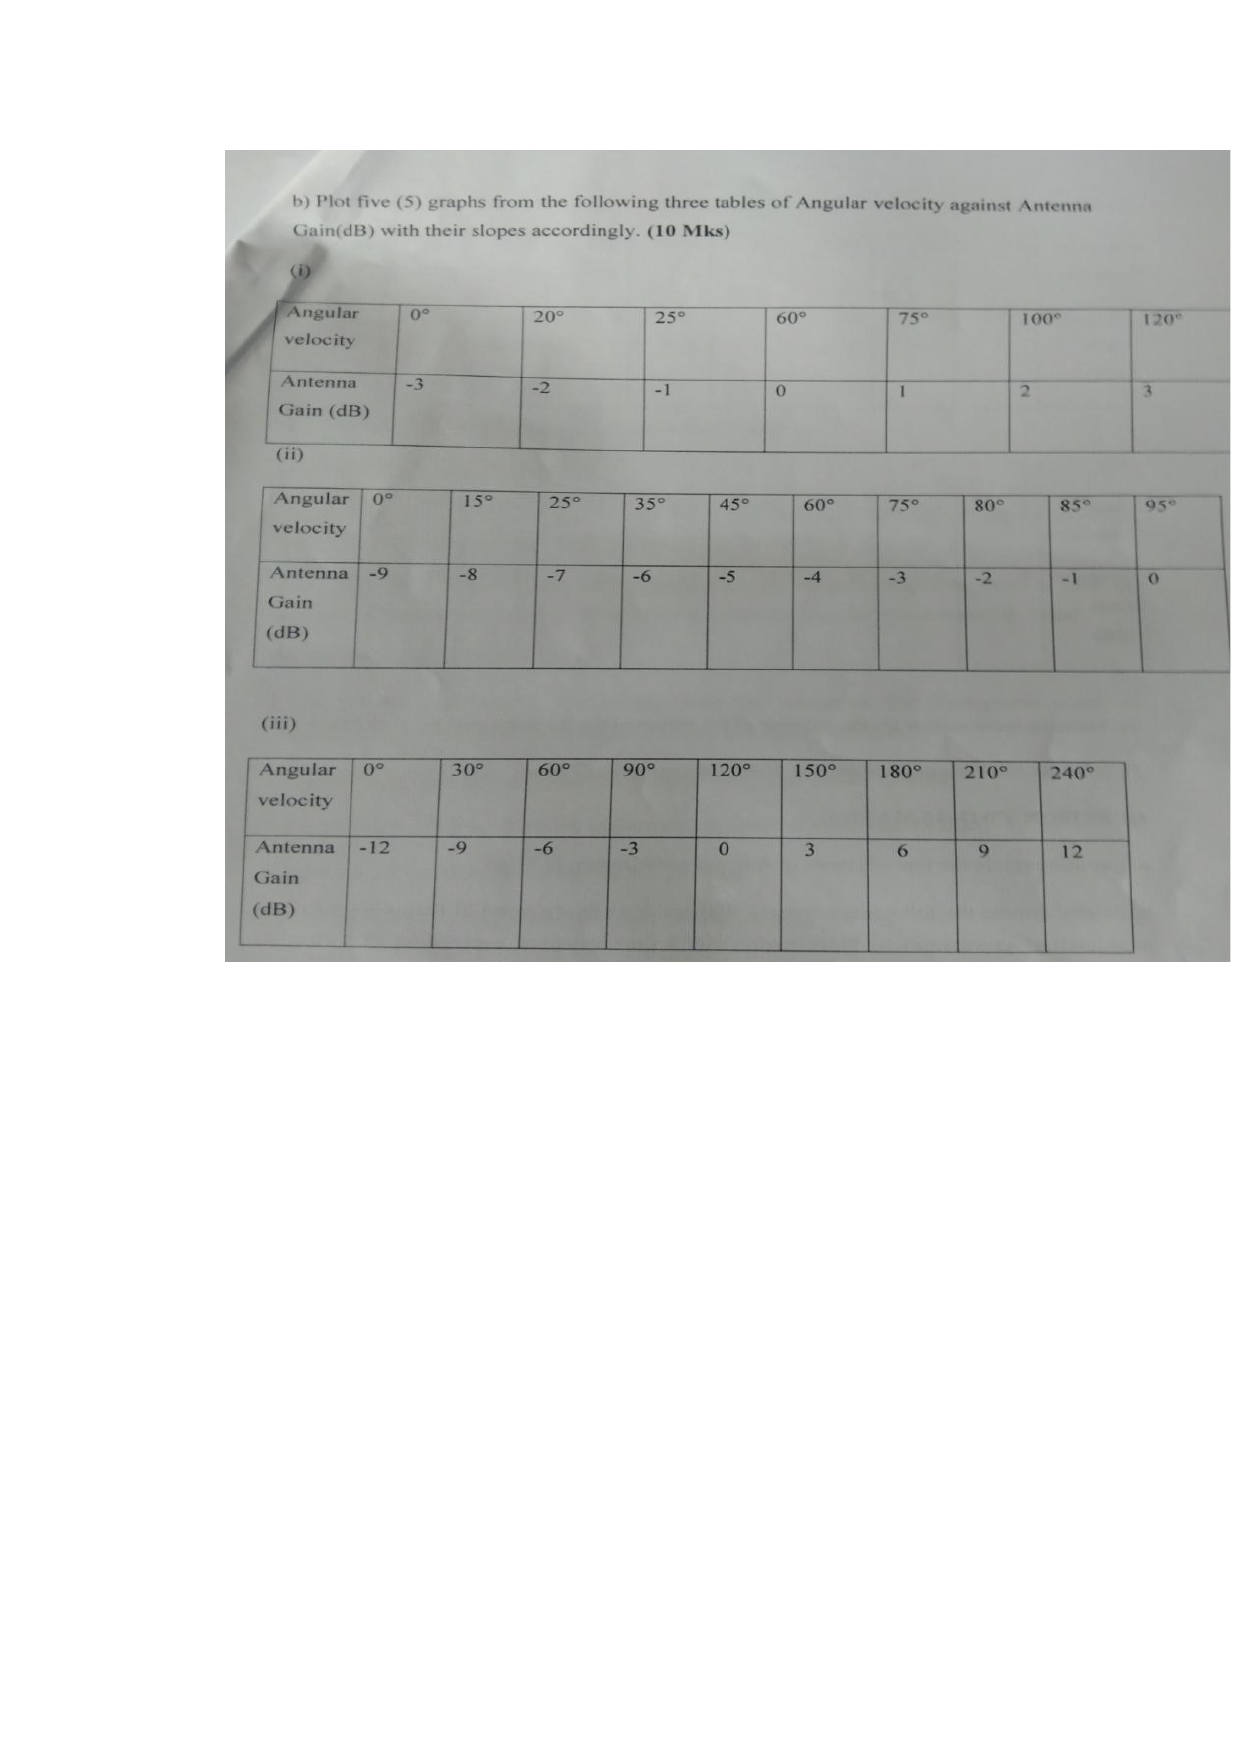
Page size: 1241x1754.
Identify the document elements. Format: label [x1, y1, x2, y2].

picture [225, 150, 1231, 962]
